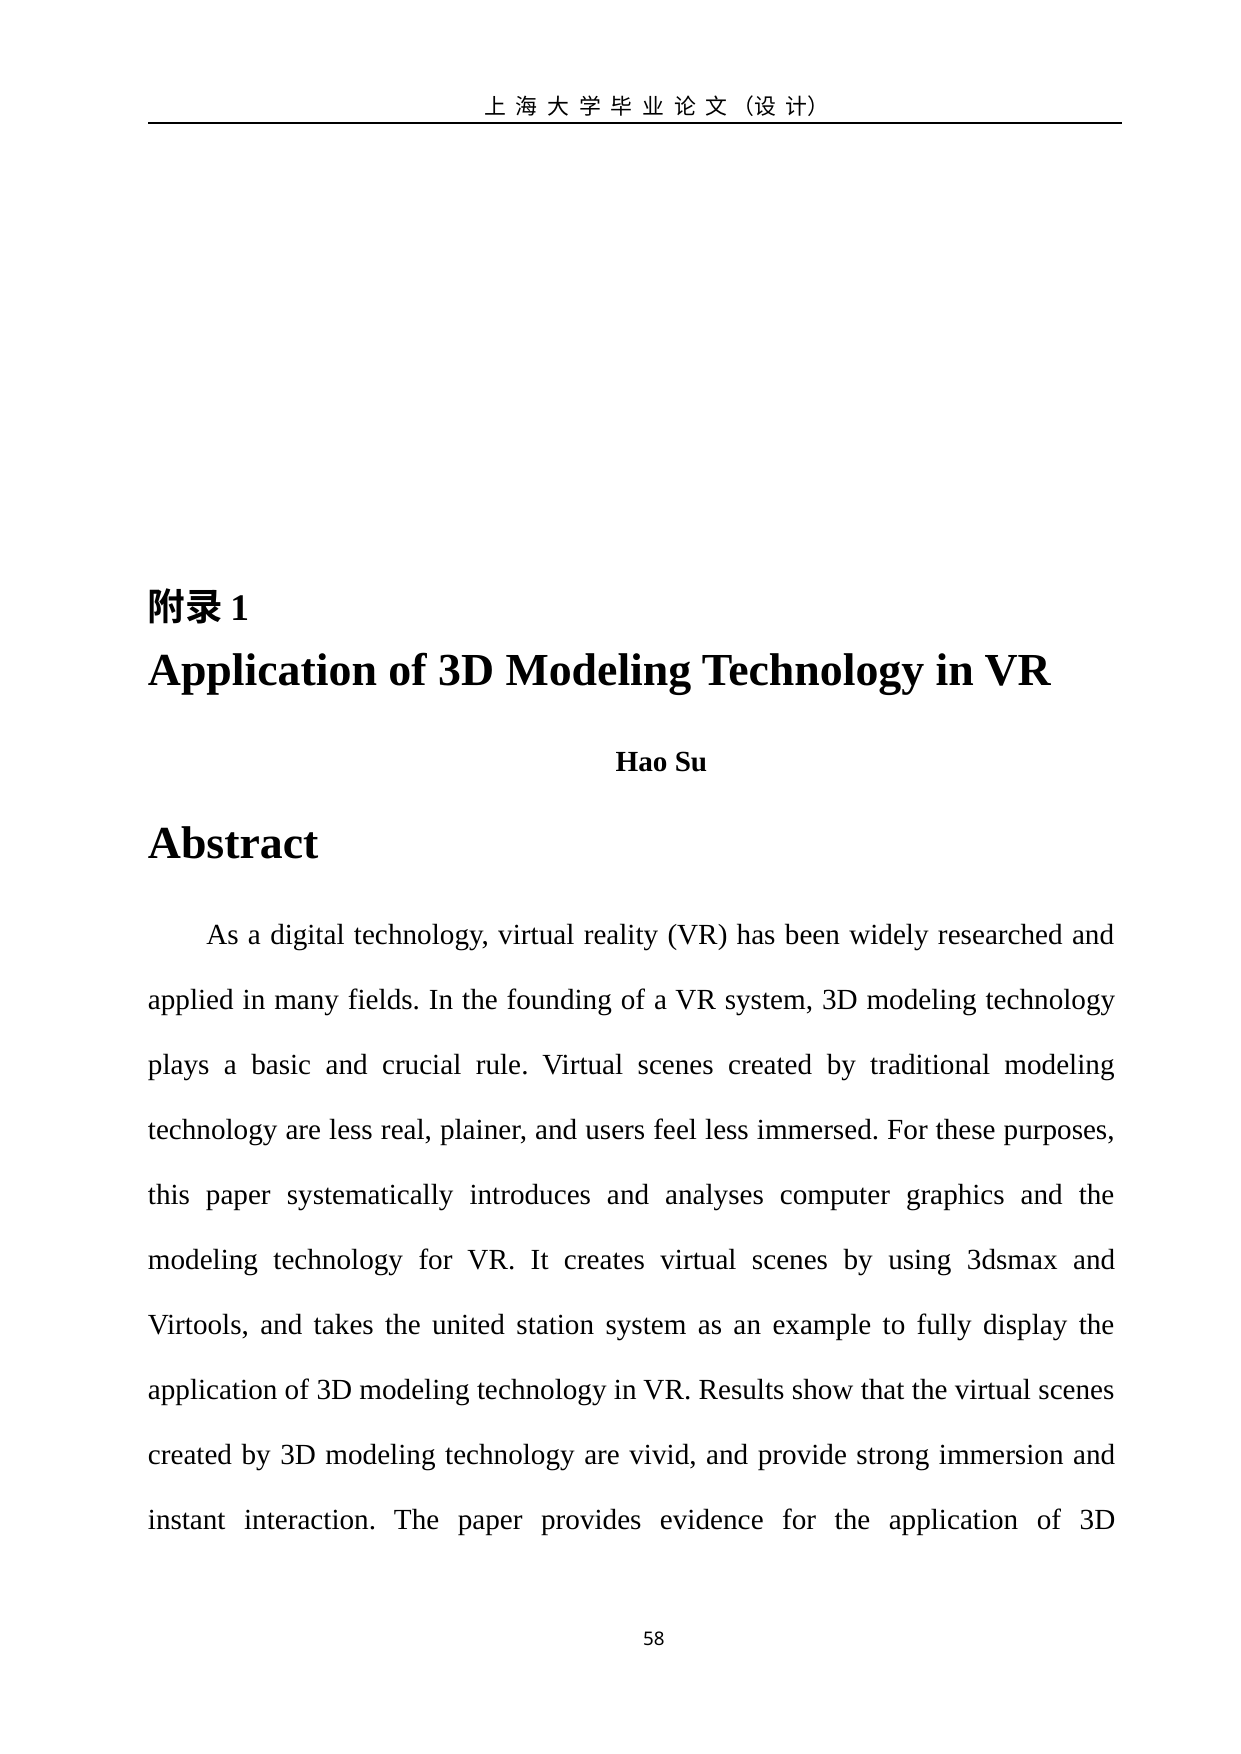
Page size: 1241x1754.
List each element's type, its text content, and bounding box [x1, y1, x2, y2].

text Abstract [148, 810, 1122, 875]
text Application of 3D Modeling Technology in VR [148, 637, 1116, 702]
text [148, 901, 1116, 1551]
text Hao Su [148, 728, 1116, 793]
subtitle 附录1 [148, 572, 1122, 637]
